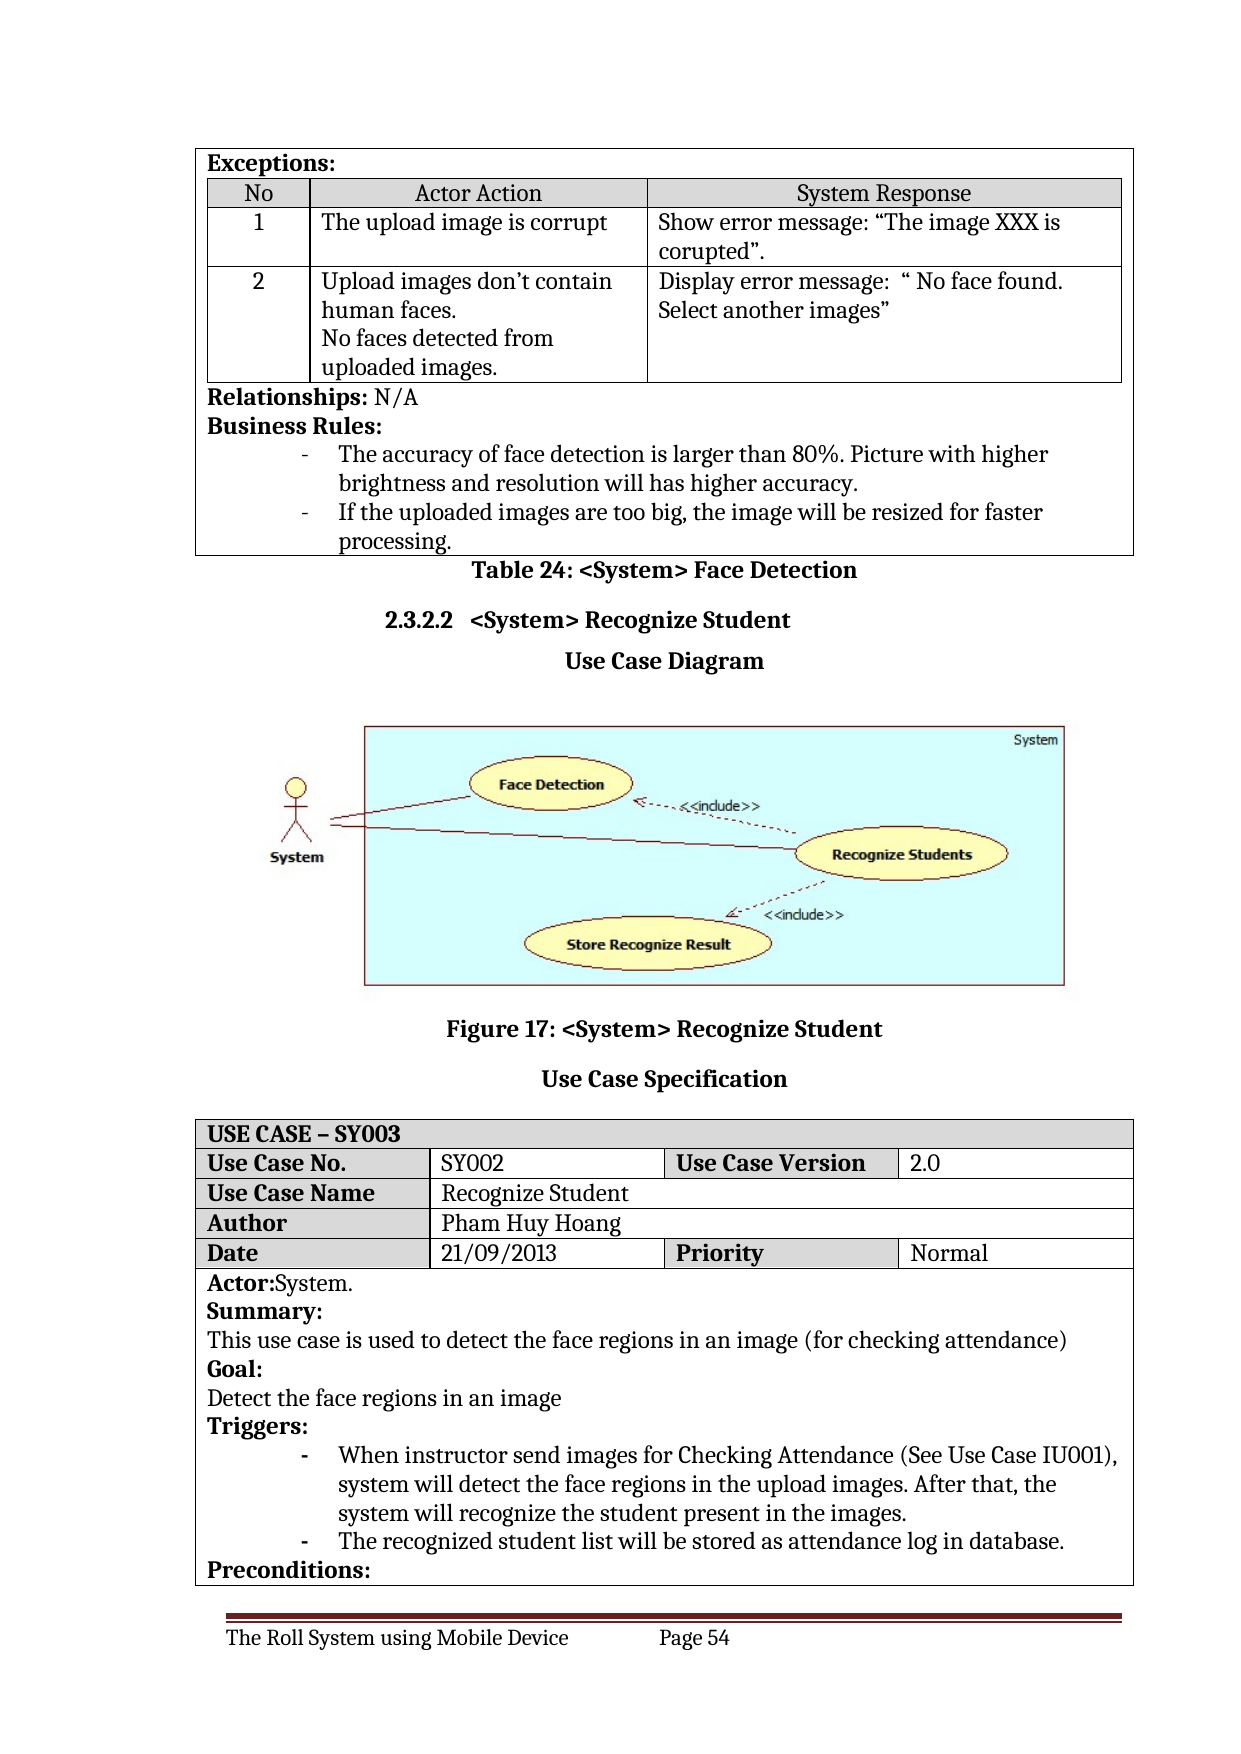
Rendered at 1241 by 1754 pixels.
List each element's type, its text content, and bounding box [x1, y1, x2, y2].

table_cell 21/09/2013 [431, 1239, 664, 1267]
table_cell Priority [665, 1239, 898, 1267]
picture [239, 701, 1090, 1011]
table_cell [196, 149, 1133, 555]
table_cell 2.0 [899, 1149, 1133, 1178]
table_cell Author [196, 1209, 429, 1238]
table_cell Recognize Student [431, 1179, 1133, 1208]
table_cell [196, 1269, 1133, 1585]
subtitle Use Case Diagram [207, 647, 1122, 676]
table_cell Normal [899, 1239, 1133, 1267]
table_cell Use Case Version [665, 1149, 898, 1178]
table_cell Use Case No. [196, 1149, 429, 1178]
table_cell SY002 [431, 1149, 664, 1178]
table_cell Date [196, 1239, 429, 1267]
subtitle Use Case Specification [207, 1065, 1122, 1093]
subtitle <System> Recognize Student [385, 606, 1122, 635]
table_cell Pham Huy Hoang [431, 1209, 1133, 1238]
table_header USE CASE – SY003 [196, 1120, 1133, 1148]
table_cell Use Case Name [196, 1179, 429, 1208]
